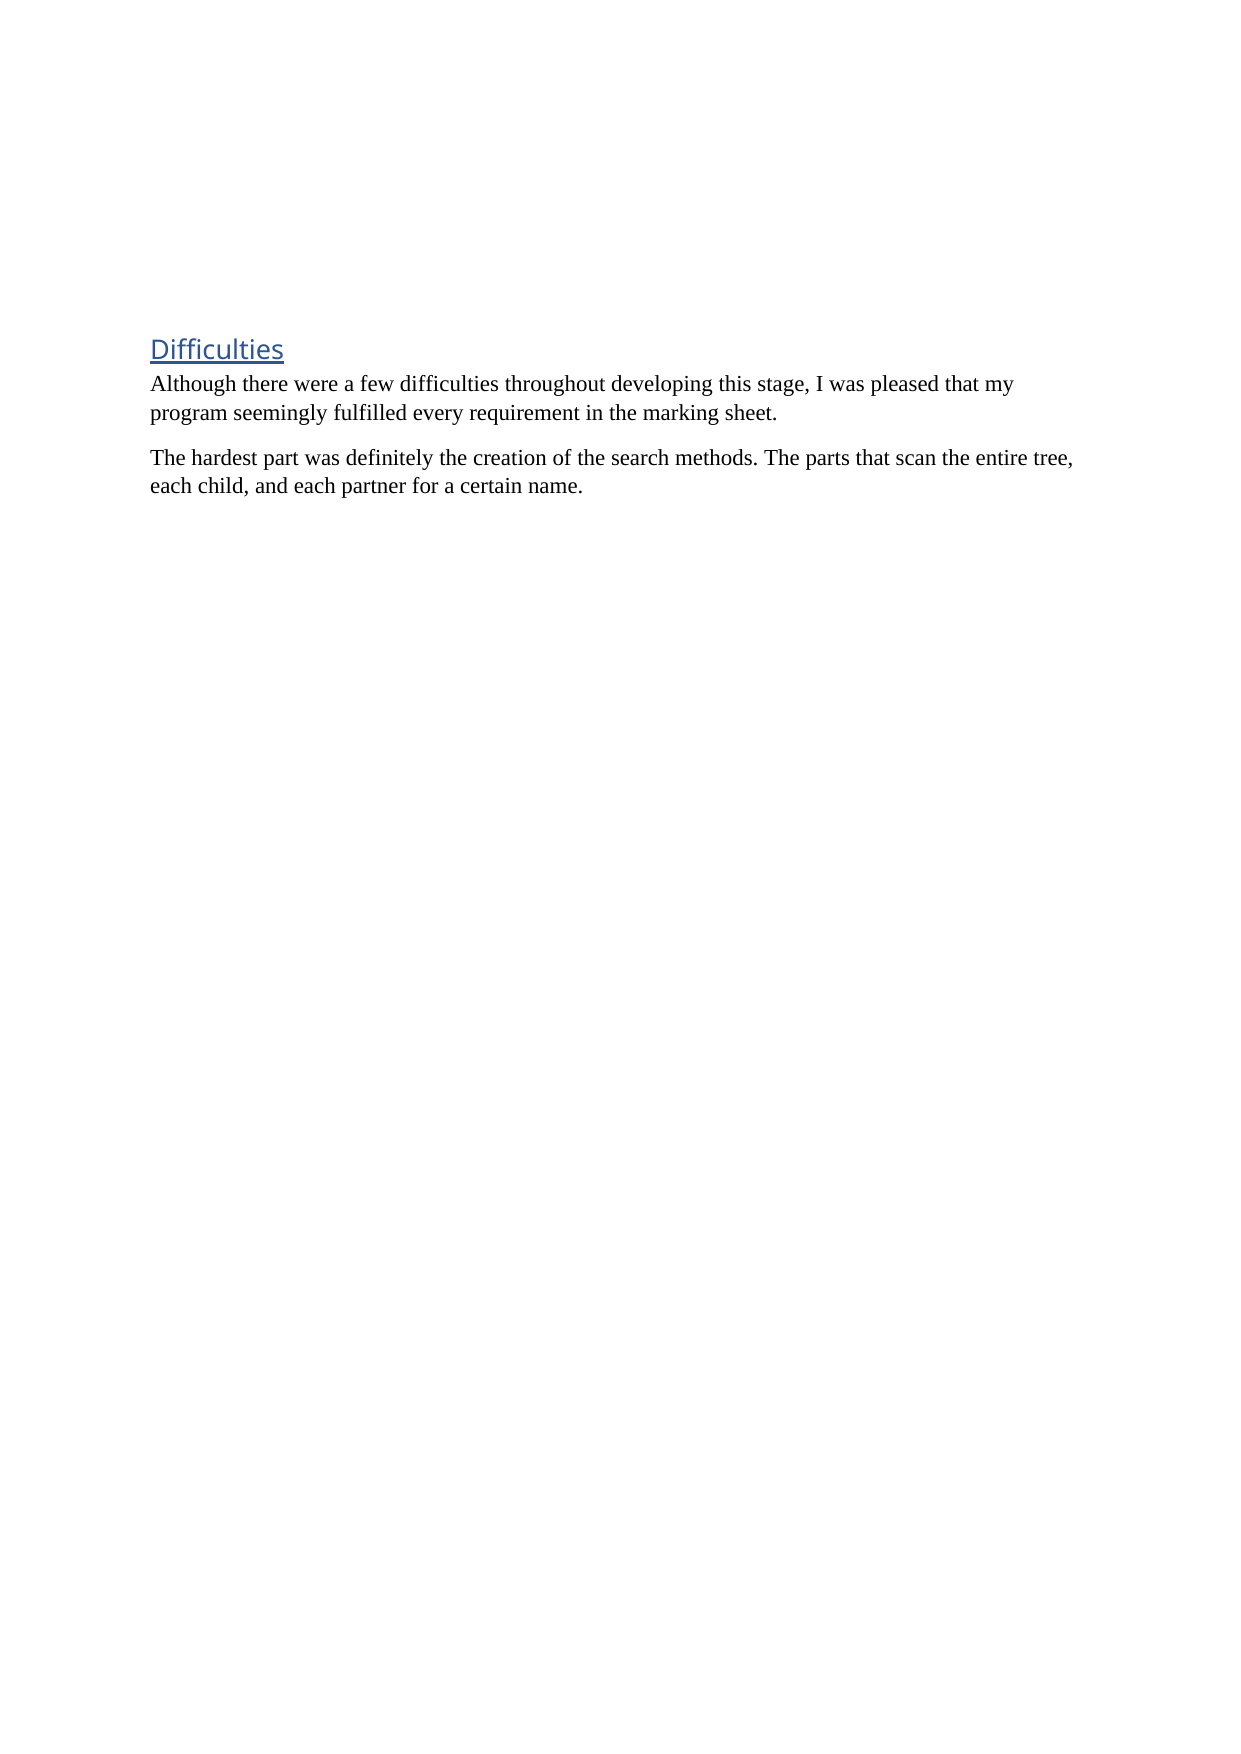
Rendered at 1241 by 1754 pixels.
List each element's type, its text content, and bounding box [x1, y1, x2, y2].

text The hardest part was definitely the creation of the search methods. The parts that scan the entire tree, each child, and each partner for a certain name. [150, 444, 1090, 498]
subtitle Difficulties [150, 330, 1090, 367]
text Although there were a few difficulties throughout developing this stage, I was pleased that my program seemingly fulfilled every requirement in the marking sheet. [150, 370, 1090, 425]
